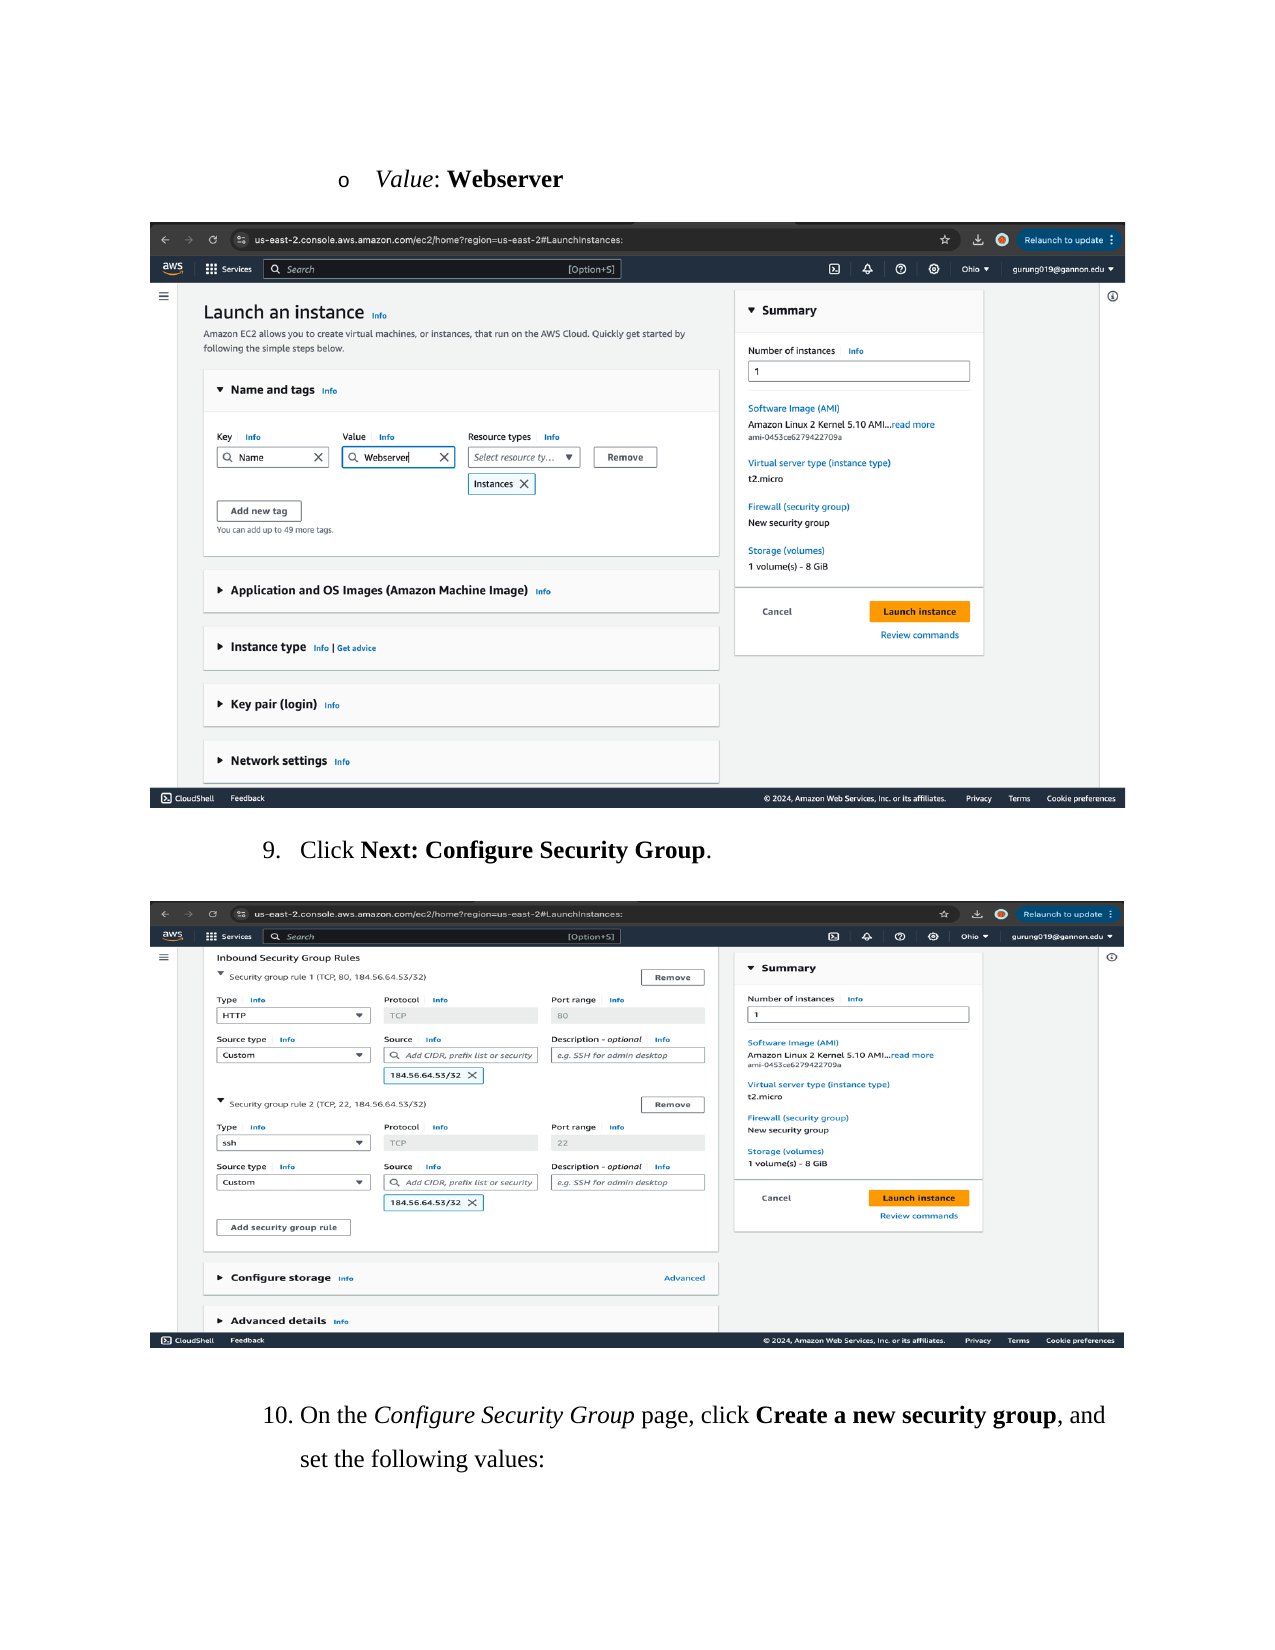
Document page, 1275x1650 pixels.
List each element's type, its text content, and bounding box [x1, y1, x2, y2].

list Click Next: Configure Security Group. [262, 820, 1125, 864]
list On the Configure Security Group page, click Create a new security group, and set the following values: [262, 1385, 1125, 1472]
picture [150, 901, 1124, 1348]
picture [150, 222, 1125, 808]
list Value: Webserver [337, 150, 1125, 194]
